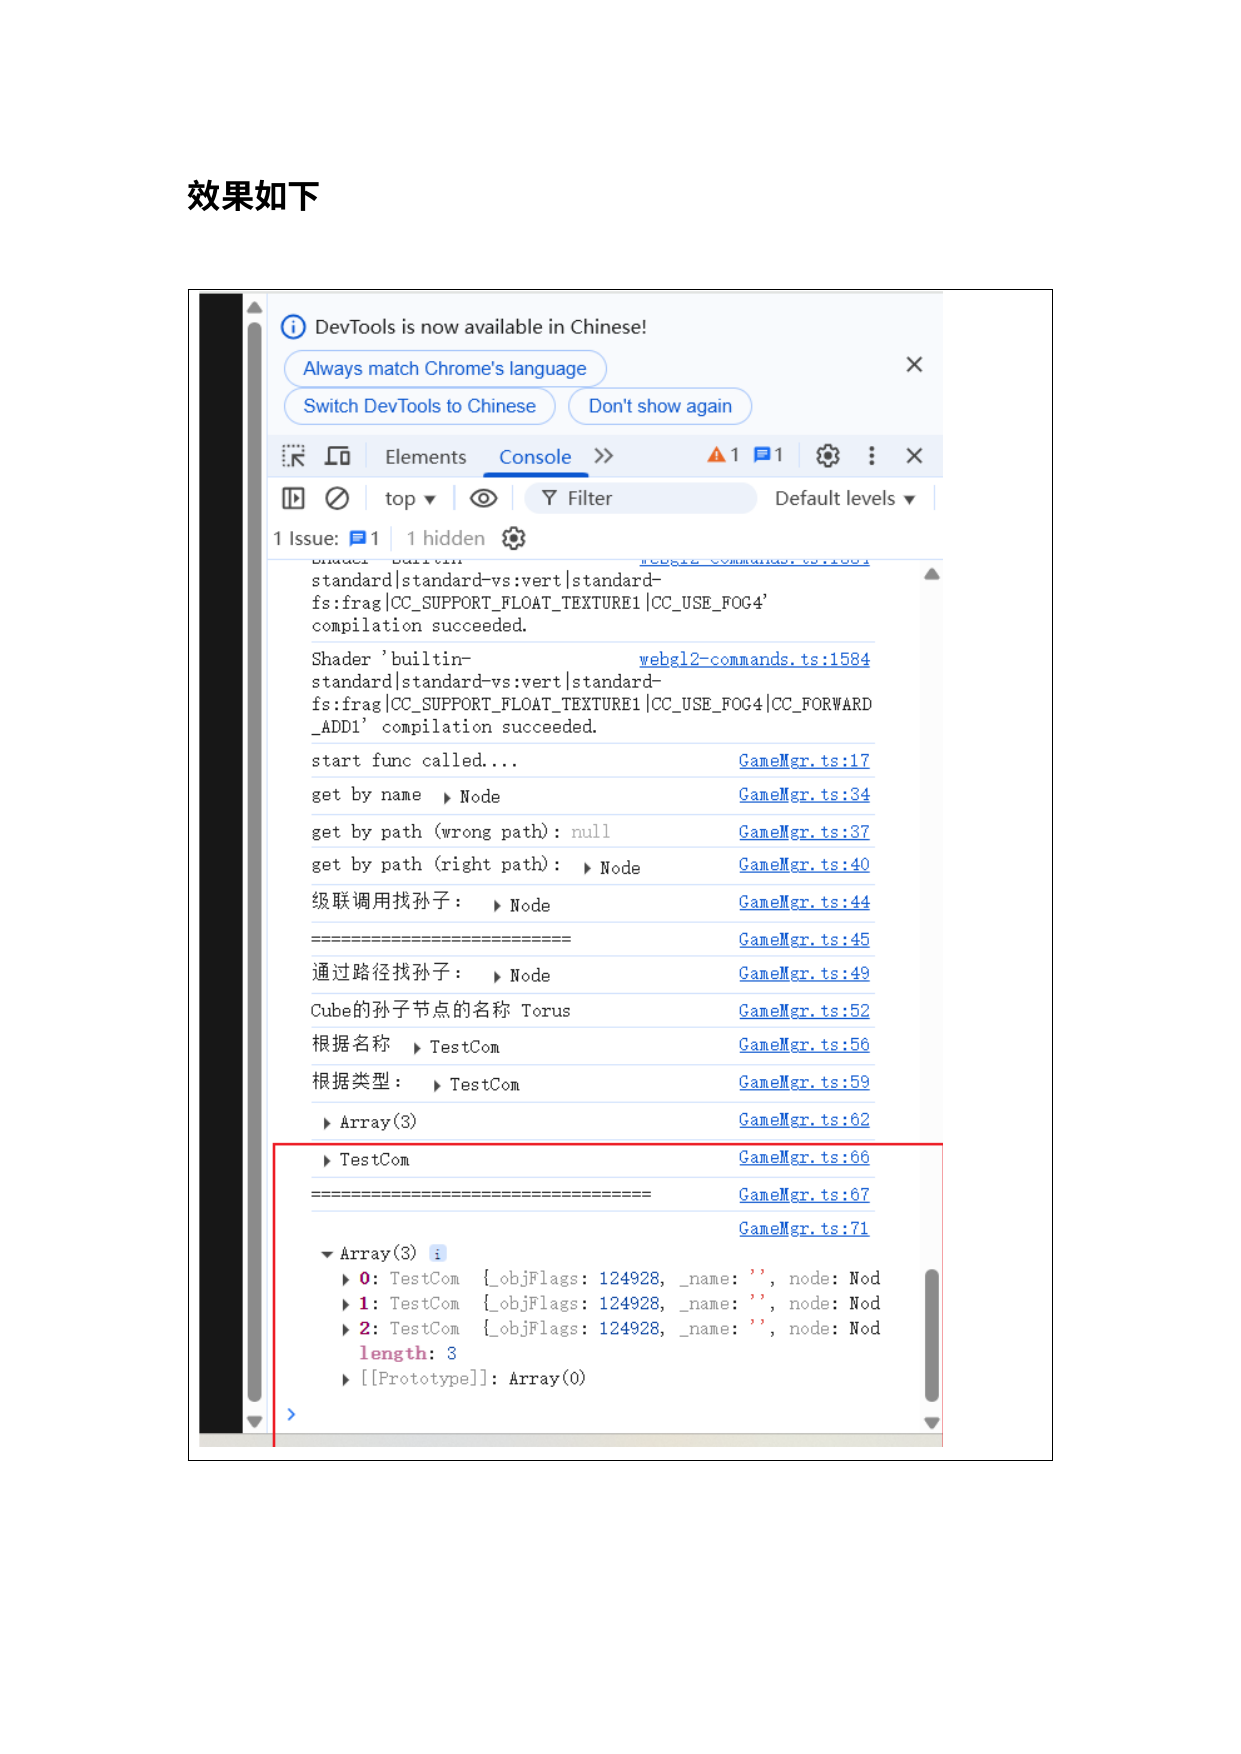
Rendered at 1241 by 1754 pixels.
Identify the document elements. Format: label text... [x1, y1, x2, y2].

subtitle 效果如下 [187, 162, 1053, 227]
table_header [189, 290, 1052, 1460]
picture [199, 290, 943, 1447]
